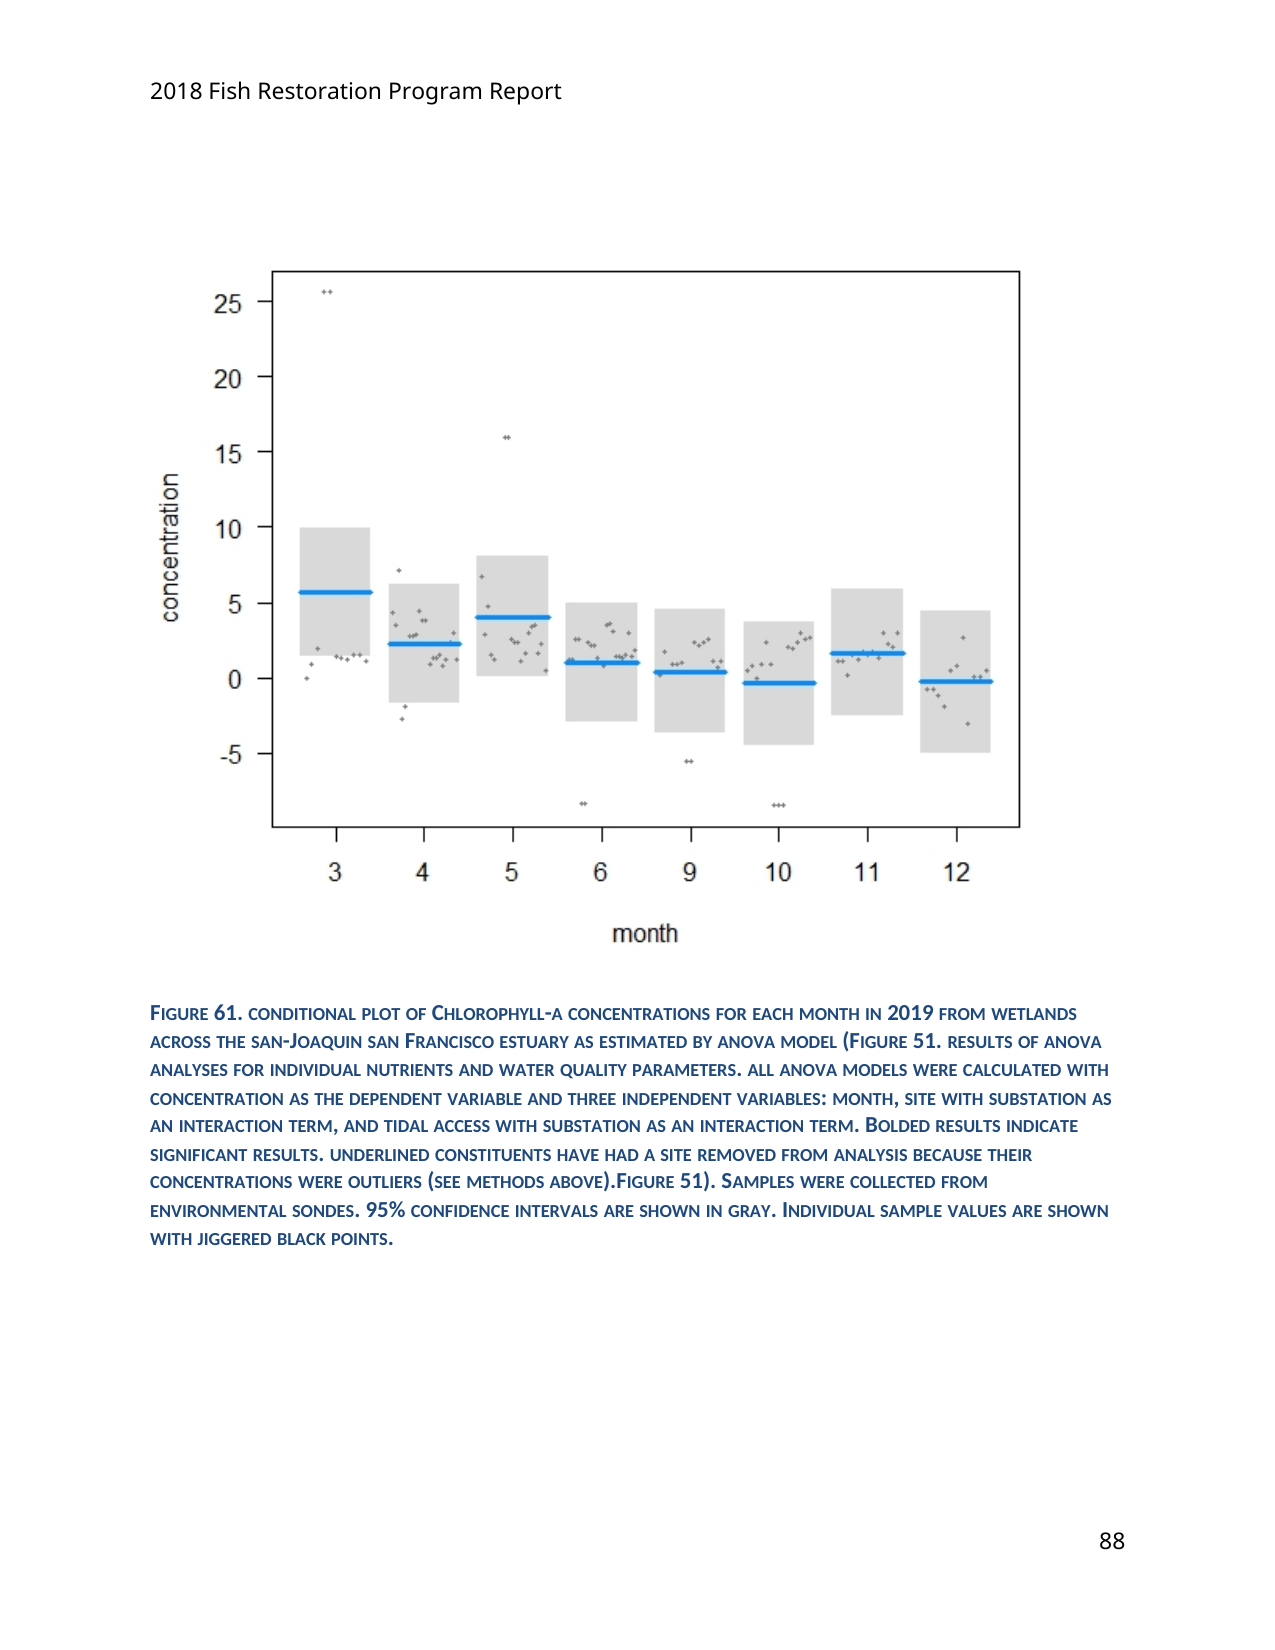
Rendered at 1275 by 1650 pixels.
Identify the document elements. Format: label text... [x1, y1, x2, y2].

picture [150, 150, 1083, 980]
text Figure 61. conditional plot of Chlorophyll-a concentrations for each month in 2019 from wetlands across the san-Joaquin san Francisco estuary as estimated by anova model (Figure 51). Samples were collected from environmental sondes. 95% confidence intervals are shown in gray. Individual sample values are shown with jiggered black points. [150, 998, 1125, 1251]
